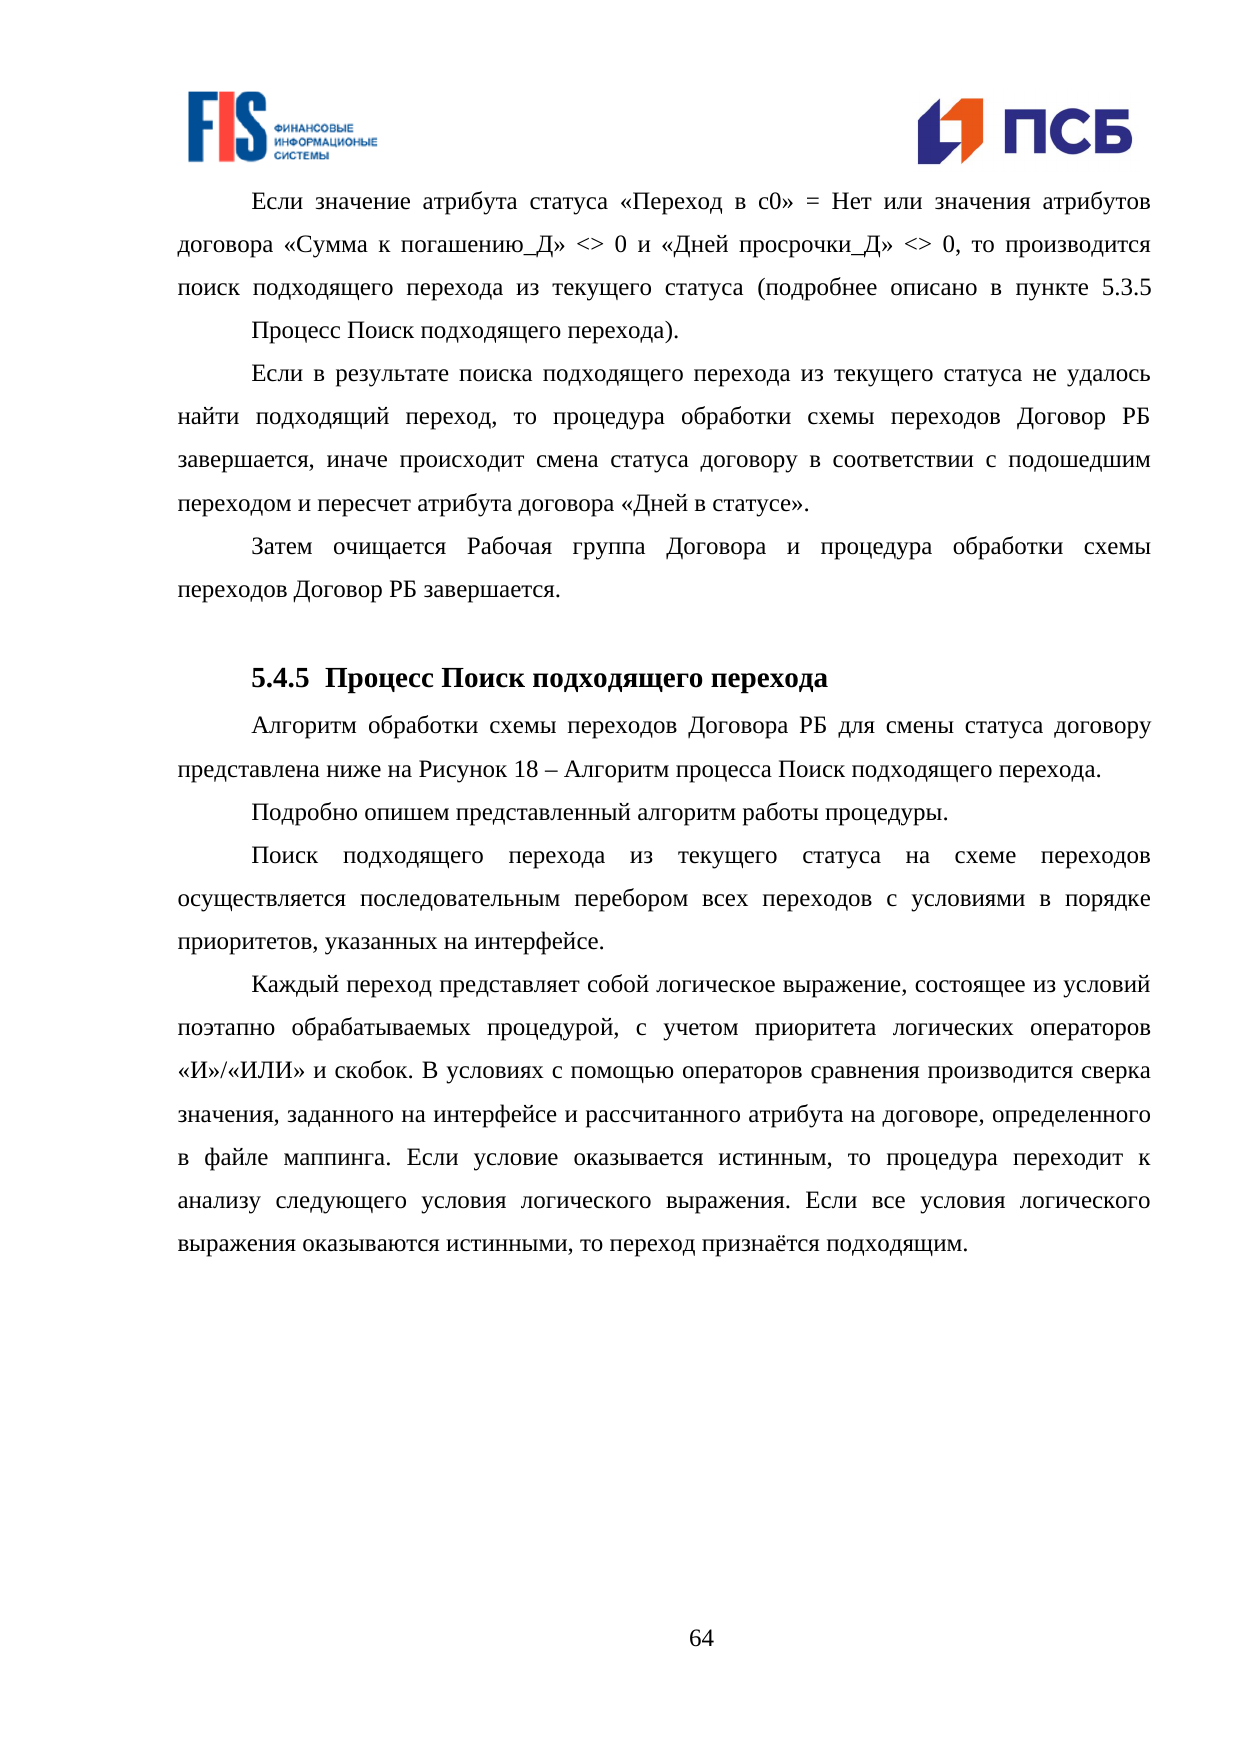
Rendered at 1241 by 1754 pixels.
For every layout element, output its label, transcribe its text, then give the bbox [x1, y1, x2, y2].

text Алгоритм обработки схемы переходов Договора РБ для смены статуса договору представлена ниже на Рисунок 18 – Алгоритм процесса Поиск подходящего перехода. [177, 711, 1152, 782]
subtitle 5.4.5 Процесс Поиск подходящего перехода [177, 660, 1152, 694]
picture [177, 73, 383, 172]
text Каждый переход представляет собой логическое выражение, состоящее из условий поэтапно обрабатываемых процедурой, с учетом приоритета логических операторов «И»/«ИЛИ» и скобок. В условиях с помощью операторов сравнения производится сверка значения, заданного на интерфейсе и рассчитанного атрибута на договоре, определенного в файле маппинга. Если условие оказывается истинным, то процедура переходит к анализу следующего условия логического выражения. Если все условия логического выражения оказываются истинными, то переход признаётся подходящим. [177, 969, 1152, 1257]
text Если значение атрибута статуса «Переход в c0» = Нет или значения атрибутов договора «Сумма к погашению_Д» <> 0 и «Дней просрочки_Д» <> 0, то производится поиск подходящего перехода из текущего статуса (подробнее описано в пункте 5.3.5 Процесс Поиск подходящего перехода). [177, 186, 1152, 344]
picture [909, 91, 1140, 172]
text Подробно опишем представленный алгоритм работы процедуры. [177, 797, 1152, 826]
text Если в результате поиска подходящего перехода из текущего статуса не удалось найти подходящий переход, то процедура обработки схемы переходов Договор РБ завершается, иначе происходит смена статуса договору в соответствии с подошедшим переходом и пересчет атрибута договора «Дней в статусе». [177, 358, 1152, 516]
text Затем очищается Рабочая группа Договора и процедура обработки схемы переходов Договор РБ завершается. [177, 531, 1152, 603]
text Поиск подходящего перехода из текущего статуса на схеме переходов осуществляется последовательным перебором всех переходов с условиями в порядке приоритетов, указанных на интерфейсе. [177, 840, 1152, 955]
